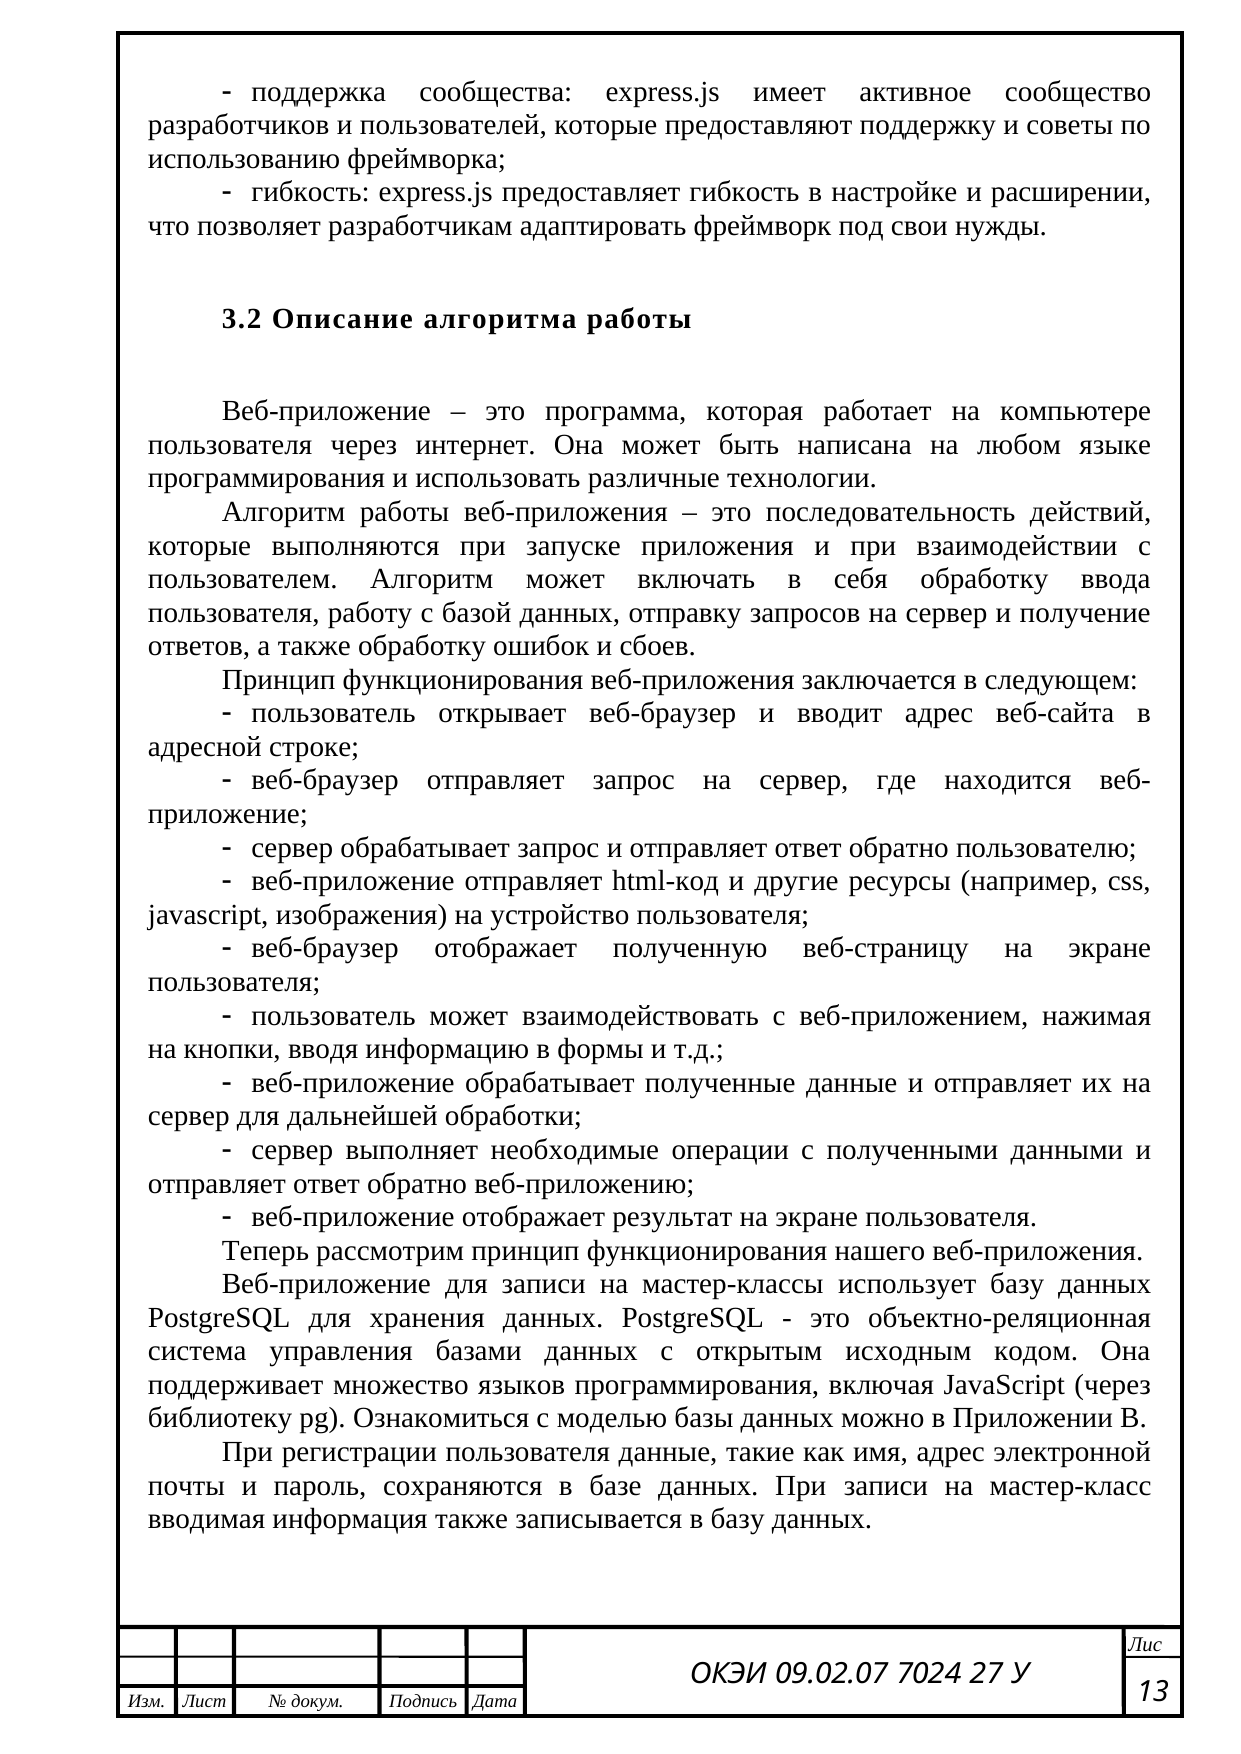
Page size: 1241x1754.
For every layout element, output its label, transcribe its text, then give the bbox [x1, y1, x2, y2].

list поддержка сообщества: express.js имеет активное сообщество разработчиков и пользователей, которые предоставляют поддержку и советы по использованию фреймворка; [148, 74, 1152, 174]
text Теперь рассмотрим принцип функционирования нашего веб-приложения. [148, 1233, 1152, 1266]
subtitle 3.2 Описание алгоритма работы [148, 301, 1152, 334]
text Принцип функционирования веб-приложения заключается в следующем: [148, 662, 1152, 695]
list веб-приложение обрабатывает полученные данные и отправляет их на сервер для дальнейшей обработки; [148, 1065, 1152, 1132]
list гибкость: express.js предоставляет гибкость в настройке и расширении, что позволяет разработчикам адаптировать фреймворк под свои нужды. [148, 174, 1152, 242]
list пользователь может взаимодействовать с веб-приложением, нажимая на кнопки, вводя информацию в формы и т.д.; [148, 998, 1152, 1065]
text При регистрации пользователя данные, такие как имя, адрес электронной почты и пароль, сохраняются в базе данных. При записи на мастер-класс вводимая информация также записывается в базу данных. [148, 1434, 1152, 1535]
list веб-браузер отправляет запрос на сервер, где находится веб-приложение; [148, 762, 1152, 830]
list сервер обрабатывает запрос и отправляет ответ обратно пользователю; [148, 830, 1152, 863]
list веб-приложение отображает результат на экране пользователя. [148, 1199, 1152, 1233]
list веб-браузер отображает полученную веб-страницу на экране пользователя; [148, 931, 1152, 998]
text Веб-приложение – это программа, которая работает на компьютере пользователя через интернет. Она может быть написана на любом языке программирования и использовать различные технологии. [148, 393, 1152, 494]
list пользователь открывает веб-браузер и вводит адрес веб-сайта в адресной строке; [148, 695, 1152, 762]
text Алгоритм работы веб-приложения – это последовательность действий, которые выполняются при запуске приложения и при взаимодействии с пользователем. Алгоритм может включать в себя обработку ввода пользователя, работу с базой данных, отправку запросов на сервер и получение ответов, а также обработку ошибок и сбоев. [148, 494, 1152, 662]
text Веб-приложение для записи на мастер-классы использует базу данных PostgreSQL для хранения данных. PostgreSQL - это объектно-реляционная система управления базами данных с открытым исходным кодом. Она поддерживает множество языков программирования, включая JavaScript (через библиотеку pg). Ознакомиться с моделью базы данных можно в Приложении В. [148, 1266, 1152, 1434]
list сервер выполняет необходимые операции с полученными данными и отправляет ответ обратно веб-приложению; [148, 1132, 1152, 1199]
list веб-приложение отправляет html-код и другие ресурсы (например, css, javascript, изображения) на устройство пользователя; [148, 863, 1152, 931]
